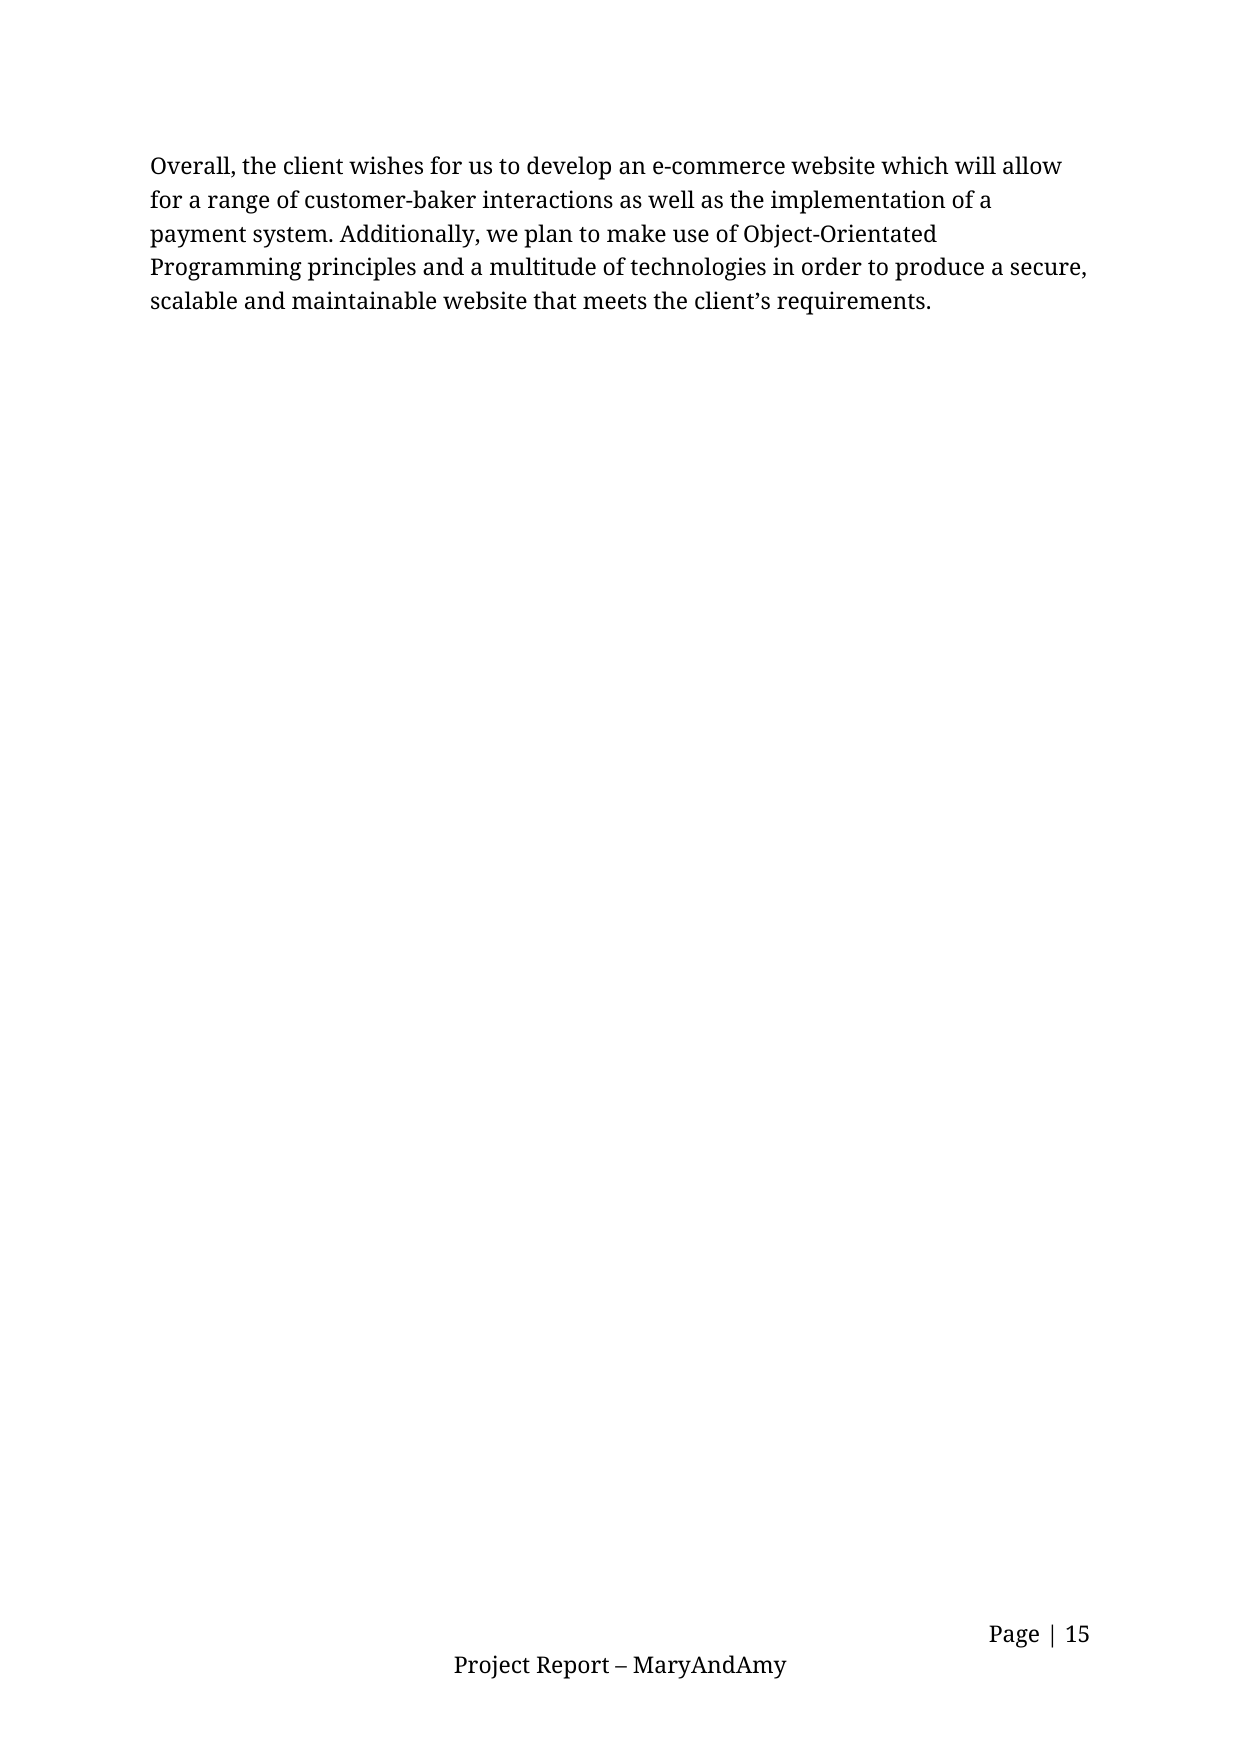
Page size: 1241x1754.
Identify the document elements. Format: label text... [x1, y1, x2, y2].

text Overall, the client wishes for us to develop an e-commerce website which will allow for a range of customer-baker interactions as well as the implementation of a payment system. Additionally, we plan to make use of Object-Orientated Programming principles and a multitude of technologies in order to produce a secure, scalable and maintainable website that meets the client’s requirements. [150, 150, 1090, 316]
